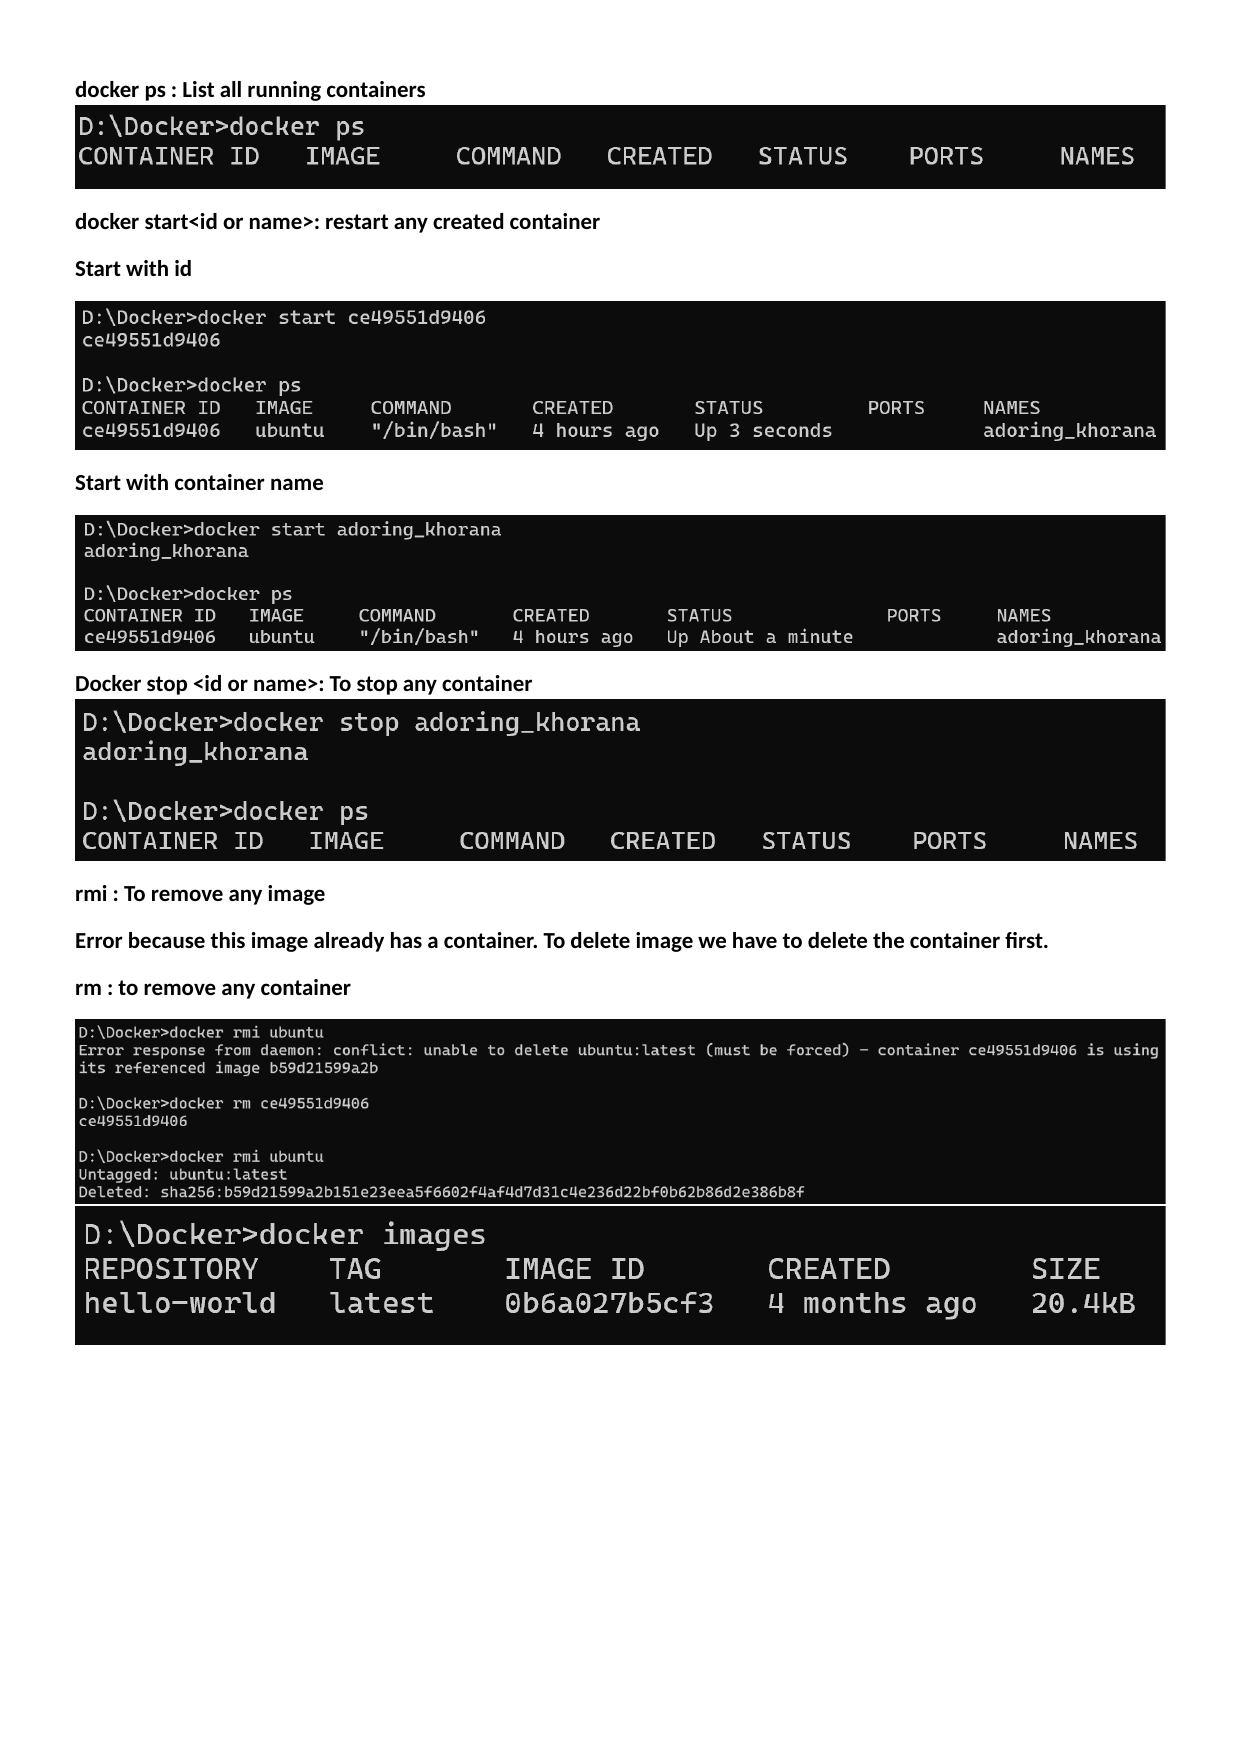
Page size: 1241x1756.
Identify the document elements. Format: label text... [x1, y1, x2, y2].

picture [75, 105, 1166, 189]
text docker ps : List all running containers [75, 75, 1165, 105]
text Start with id [75, 254, 1165, 282]
text rm : to remove any container [75, 973, 1165, 1001]
text Start with container name [75, 468, 1165, 496]
picture [75, 1206, 1166, 1345]
picture [75, 1019, 1166, 1204]
text docker start<id or name>: restart any created container [75, 207, 1165, 236]
text Docker stop <id or name>: To stop any container [75, 669, 1165, 699]
text rmi : To remove any image [75, 879, 1165, 907]
picture [75, 699, 1166, 861]
text Error because this image already has a container. To delete image we have to delete the container first. [75, 926, 1165, 954]
picture [75, 301, 1166, 450]
picture [75, 515, 1166, 651]
